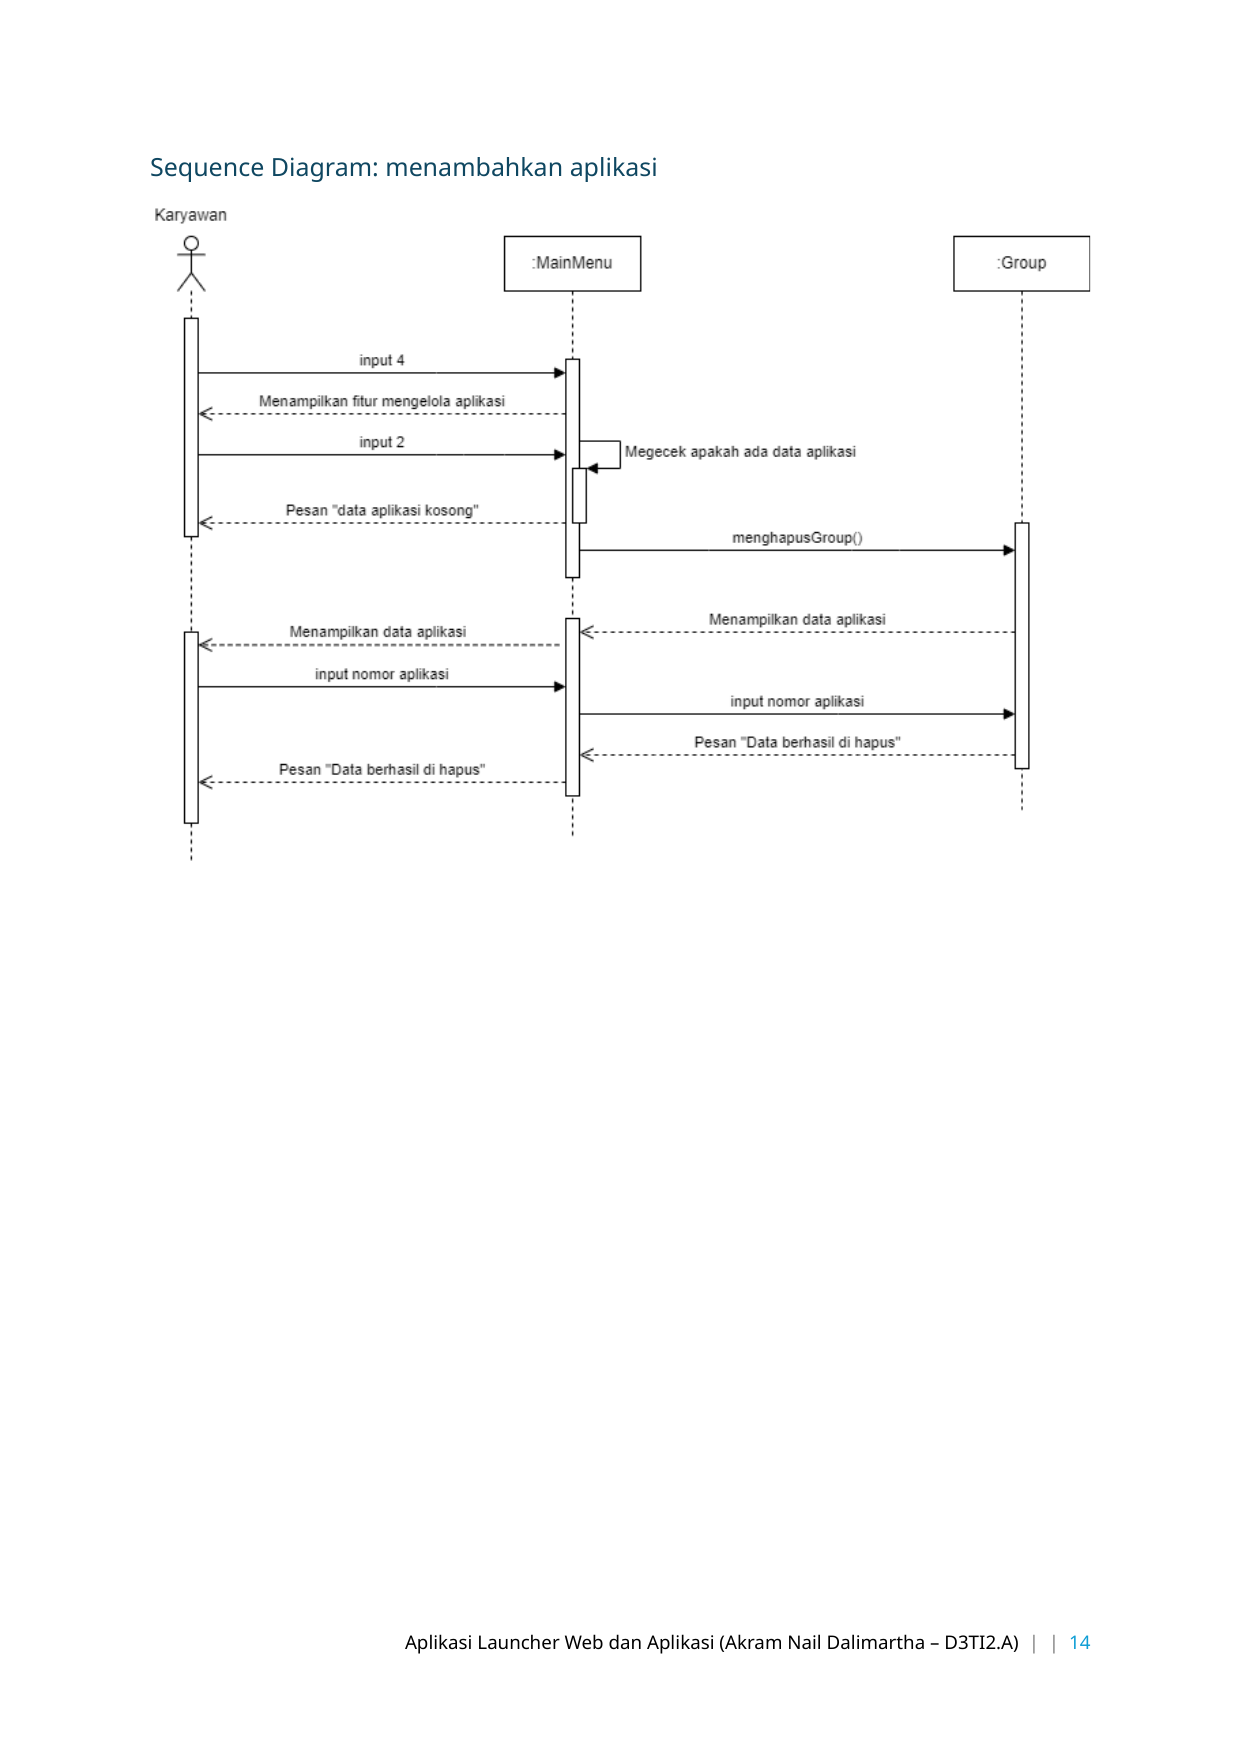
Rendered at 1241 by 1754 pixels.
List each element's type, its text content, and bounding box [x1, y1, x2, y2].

picture [150, 195, 1091, 865]
picture [1079, 1640, 1086, 1646]
subtitle Sequence Diagram: menambahkan aplikasi [150, 150, 1090, 184]
